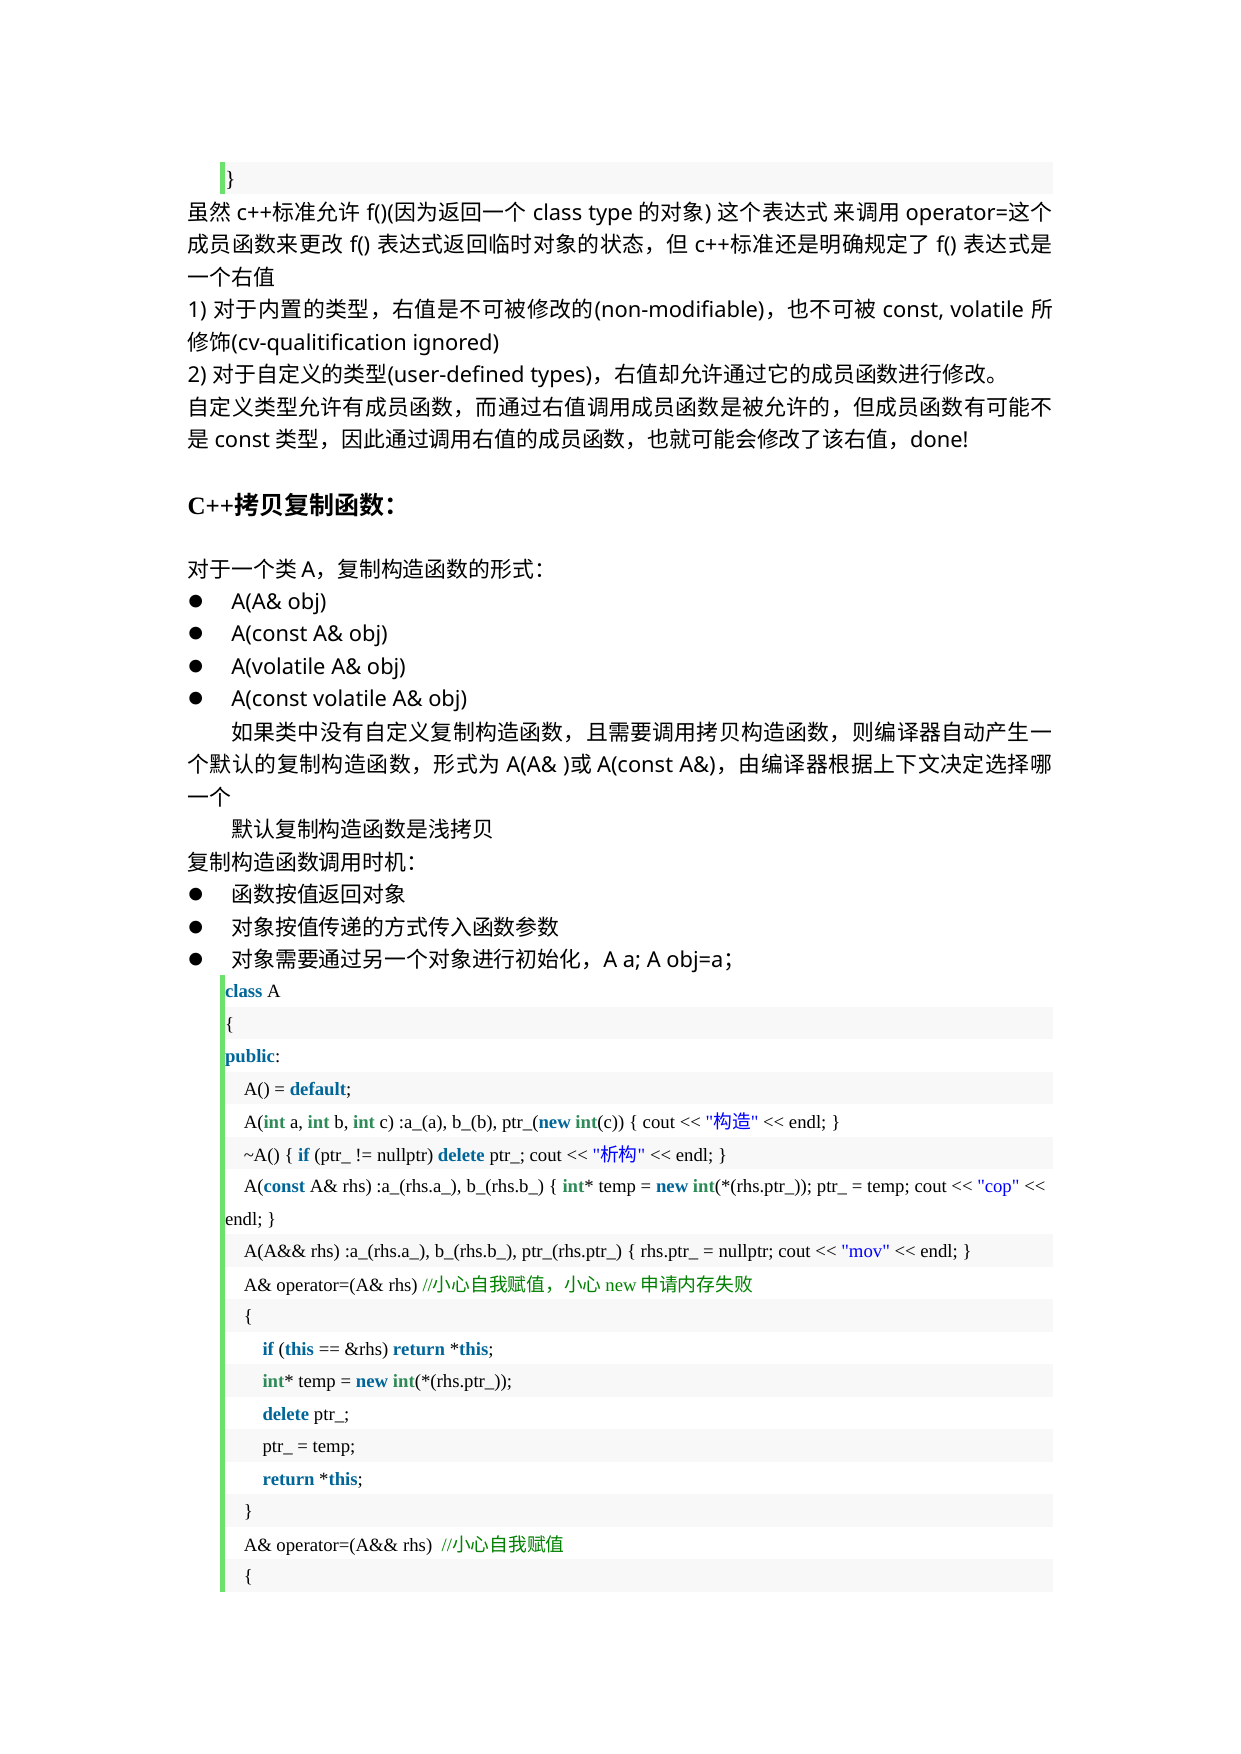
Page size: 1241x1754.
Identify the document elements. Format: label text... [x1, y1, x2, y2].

text 虽然c++标准允许 f()(因为返回一个 class type的对象) 这个表达式 来调用operator=这个成员函数来更改 f() 表达式返回临时对象的状态，但c++标准还是明确规定了f() 表达式是一个右值 [187, 194, 1053, 292]
text A(A&& rhs) :a_(rhs.a_), b_(rhs.b_), ptr_(rhs.ptr_) { rhs.ptr_ = nullptr; cout << "mov" << endl; } [225, 1234, 1053, 1267]
text 复制构造函数调用时机： [187, 844, 1053, 877]
text 默认复制构造函数是浅拷贝 [187, 812, 1053, 844]
text if (this == &rhs) return *this; [225, 1332, 1053, 1364]
subtitle C++拷贝复制函数： [187, 471, 1053, 536]
text int* temp = new int(*(rhs.ptr_)); [225, 1364, 1053, 1397]
list 对象按值传递的方式传入函数参数 [187, 909, 1053, 942]
text { [225, 1007, 1053, 1039]
list A(const A& obj) [187, 617, 1053, 649]
text delete ptr_; [225, 1397, 1053, 1429]
text 2) 对于自定义的类型(user-defined types)，右值却允许通过它的成员函数进行修改。 [187, 357, 1053, 389]
text A(const A& rhs) :a_(rhs.a_), b_(rhs.b_) { int* temp = new int(*(rhs.ptr_)); ptr_ = temp; cout << "cop" << endl; } [225, 1169, 1053, 1234]
text ~A() { if (ptr_ != nullptr) delete ptr_; cout << "析构" << endl; } [225, 1137, 1053, 1169]
text 如果类中没有自定义复制构造函数，且需要调用拷贝构造函数，则编译器自动产生一个默认的复制构造函数，形式为A(A& )或A(const A&)，由编译器根据上下文决定选择哪一个 [187, 714, 1053, 812]
text A(int a, int b, int c) :a_(a), b_(b), ptr_(new int(c)) { cout << "构造" << endl; } [225, 1104, 1053, 1137]
text { [225, 1299, 1053, 1332]
list 函数按值返回对象 [187, 877, 1053, 909]
text class A [220, 974, 1053, 1007]
text A& operator=(A& rhs) //小心自我赋值，小心new申请内存失败 [225, 1267, 1053, 1299]
text } [225, 1494, 1053, 1527]
text A() = default; [225, 1072, 1053, 1104]
text return *this; [225, 1462, 1053, 1494]
text 1) 对于内置的类型，右值是不可被修改的(non-modifiable)，也不可被 const, volatile 所修饰(cv-qualitification ignored) [187, 292, 1053, 357]
list 对象需要通过另一个对象进行初始化，A a; A obj=a； [187, 942, 1053, 974]
list A(volatile A& obj) [187, 649, 1053, 682]
text 自定义类型允许有成员函数，而通过右值调用成员函数是被允许的，但成员函数有可能不是 const 类型，因此通过调用右值的成员函数，也就可能会修改了该右值，done! [187, 389, 1053, 454]
text public: [225, 1039, 1053, 1072]
list A(const volatile A& obj) [187, 682, 1053, 714]
list A(A& obj) [187, 584, 1053, 617]
text ptr_ = temp; [225, 1429, 1053, 1462]
text 对于一个类A，复制构造函数的形式： [187, 552, 1053, 584]
text A& operator=(A&& rhs) //小心自我赋值 [225, 1527, 1053, 1559]
text { [225, 1559, 1053, 1592]
text } [225, 162, 1053, 194]
